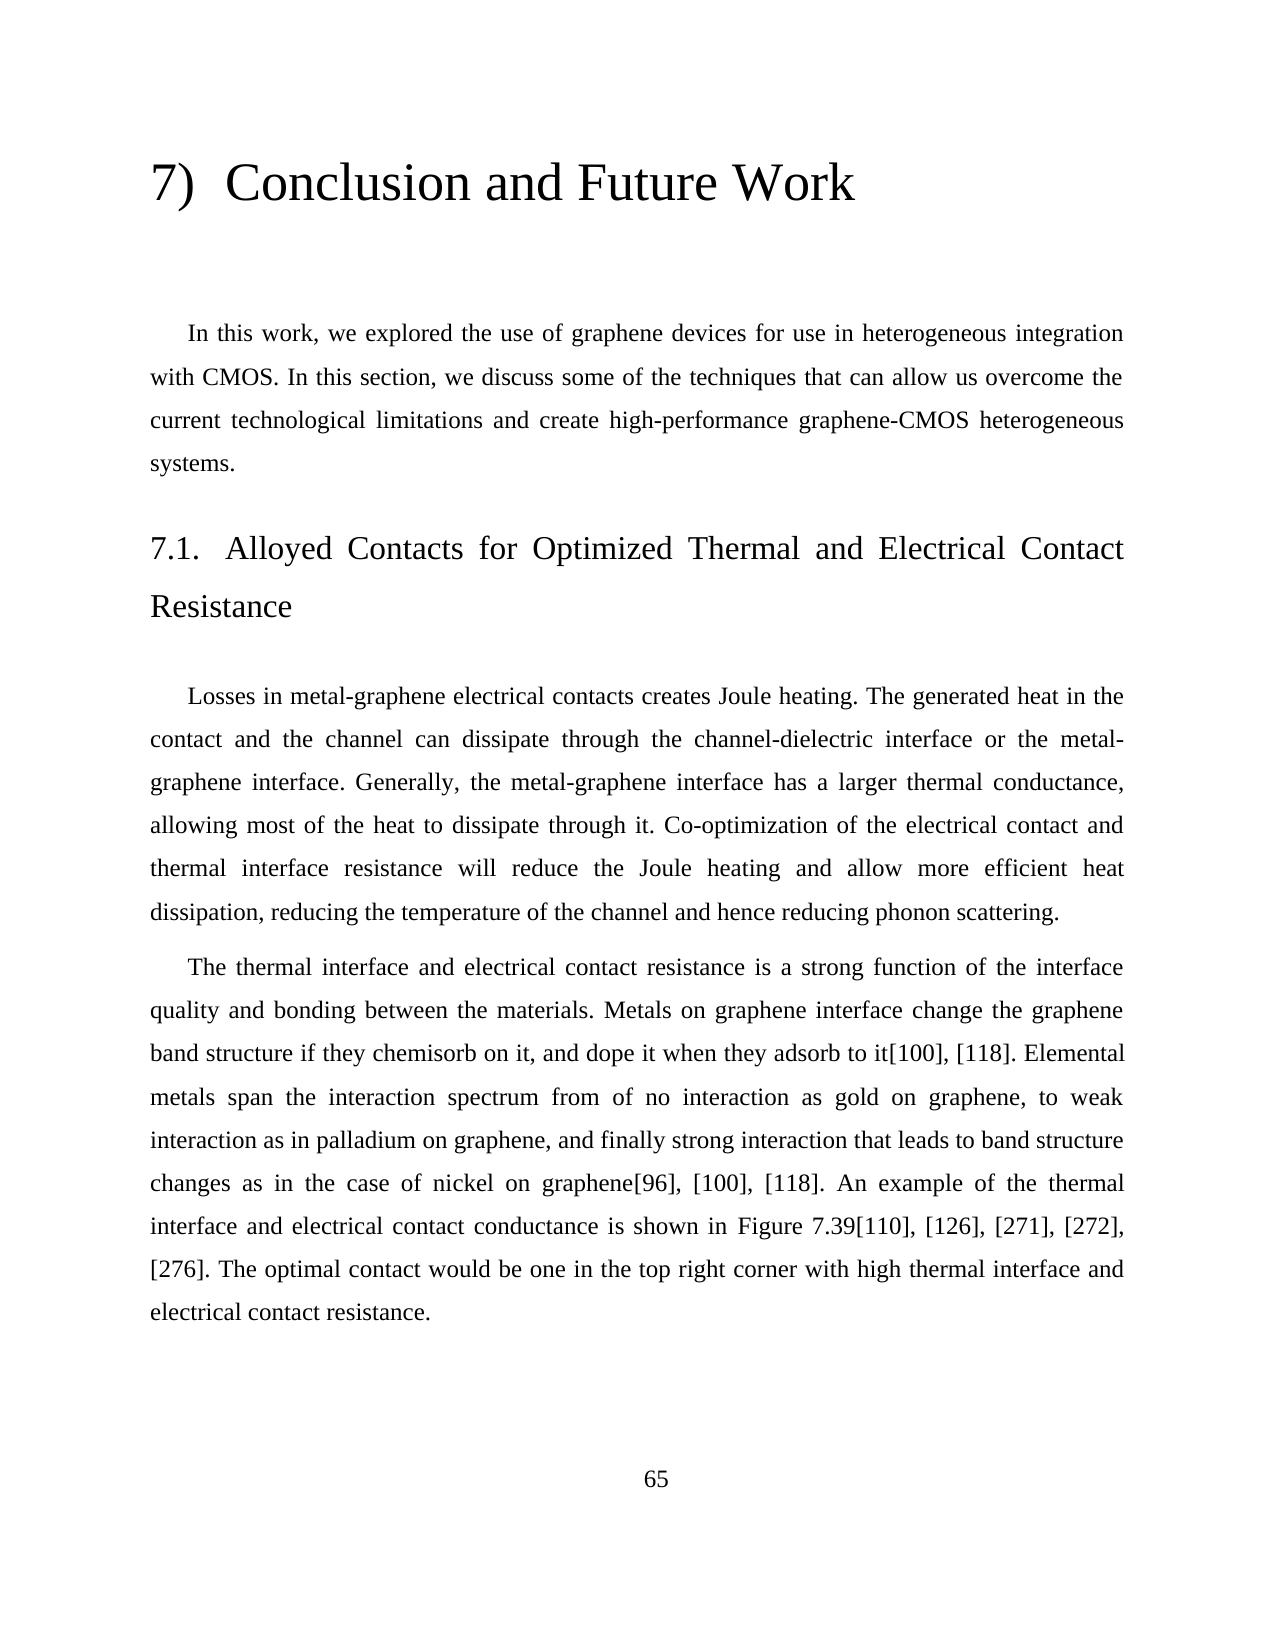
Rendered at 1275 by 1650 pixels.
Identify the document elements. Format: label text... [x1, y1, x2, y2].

subtitle Conclusion and Future Work [150, 150, 1125, 212]
text In this work, we explored the use of graphene devices for use in heterogeneous integration with CMOS. In this section, we discuss some of the techniques that can allow us overcome the current technological limitations and create high-performance graphene-CMOS heterogeneous systems. [150, 318, 1125, 477]
text Losses in metal-graphene electrical contacts creates Joule heating. The generated heat in the contact and the channel can dissipate through the channel-dielectric interface or the metal-graphene interface. Generally, the metal-graphene interface has a larger thermal conductance, allowing most of the heat to dissipate through it. Co-optimization of the electrical contact and thermal interface resistance will reduce the Joule heating and allow more efficient heat dissipation, reducing the temperature of the channel and hence reducing phonon scattering. [150, 681, 1125, 925]
subtitle Alloyed Contacts for Optimized Thermal and Electrical Contact Resistance [150, 528, 1125, 624]
